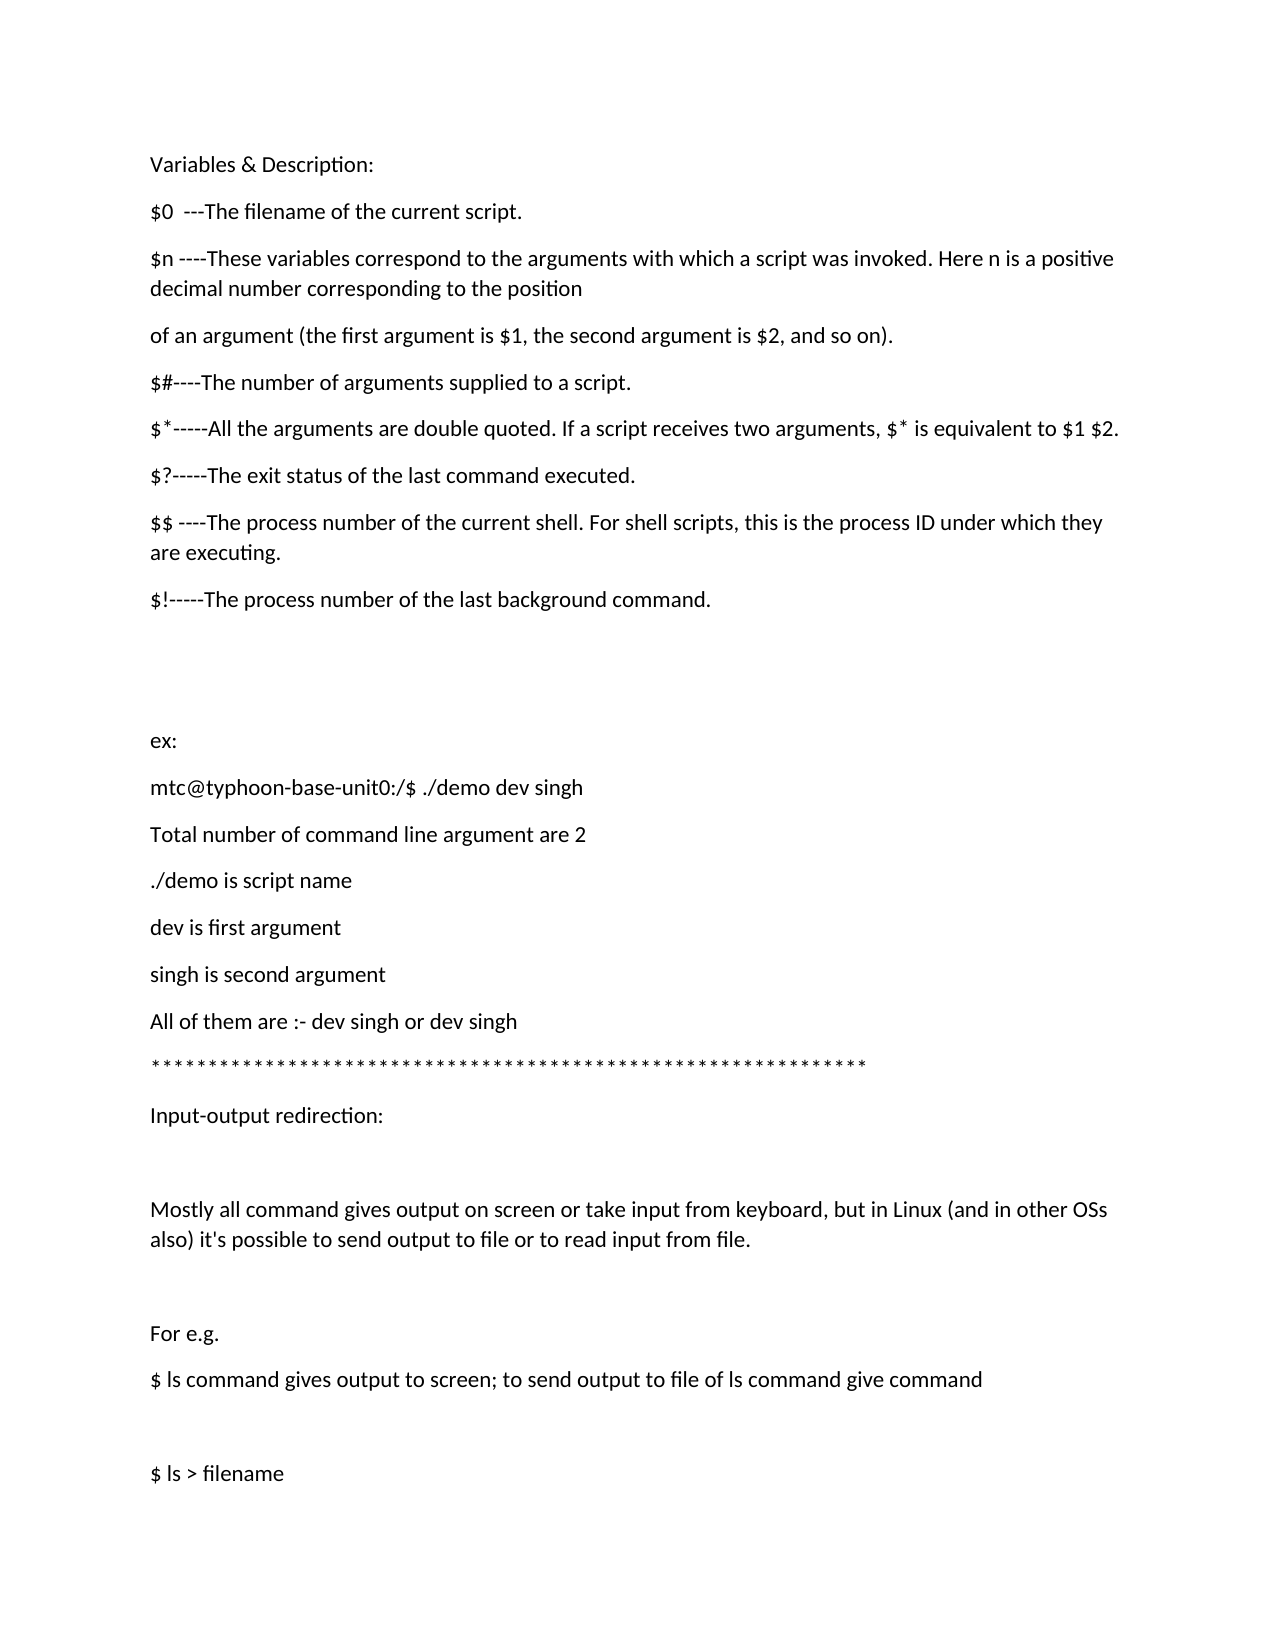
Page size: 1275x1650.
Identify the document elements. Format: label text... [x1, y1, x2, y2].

text $*-----All the arguments are double quoted. If a script receives two arguments, $* is equivalent to $1 $2. [150, 414, 1125, 443]
text Variables & Description: [150, 150, 1125, 178]
text *************************************************************** [150, 1054, 1125, 1082]
text $n ----These variables correspond to the arguments with which a script was invoked. Here n is a positive decimal number corresponding to the position [150, 244, 1125, 302]
text singh is second argument [150, 960, 1125, 988]
text $$ ----The process number of the current shell. For shell scripts, this is the process ID under which they are executing. [150, 508, 1125, 567]
text $ ls > filename [150, 1459, 1125, 1487]
text All of them are :- dev singh or dev singh [150, 1007, 1125, 1035]
text ex: [150, 726, 1125, 754]
text of an argument (the first argument is $1, the second argument is $2, and so on). [150, 321, 1125, 349]
text $#----The number of arguments supplied to a script. [150, 368, 1125, 396]
text dev is first argument [150, 913, 1125, 942]
text ./demo is script name [150, 867, 1125, 895]
text $?-----The exit status of the last command executed. [150, 461, 1125, 489]
text Mostly all command gives output on screen or take input from keyboard, but in Linux (and in other OSs also) it's possible to send output to file or to read input from file. [150, 1195, 1125, 1253]
text Total number of command line argument are 2 [150, 820, 1125, 848]
text $ ls command gives output to screen; to send output to file of ls command give command [150, 1366, 1125, 1394]
text mtc@typhoon-base-unit0:/$ ./demo dev singh [150, 773, 1125, 801]
text Input-output redirection: [150, 1101, 1125, 1129]
text $0 ---The filename of the current script. [150, 197, 1125, 225]
text For e.g. [150, 1319, 1125, 1347]
text $!-----The process number of the last background command. [150, 585, 1125, 613]
